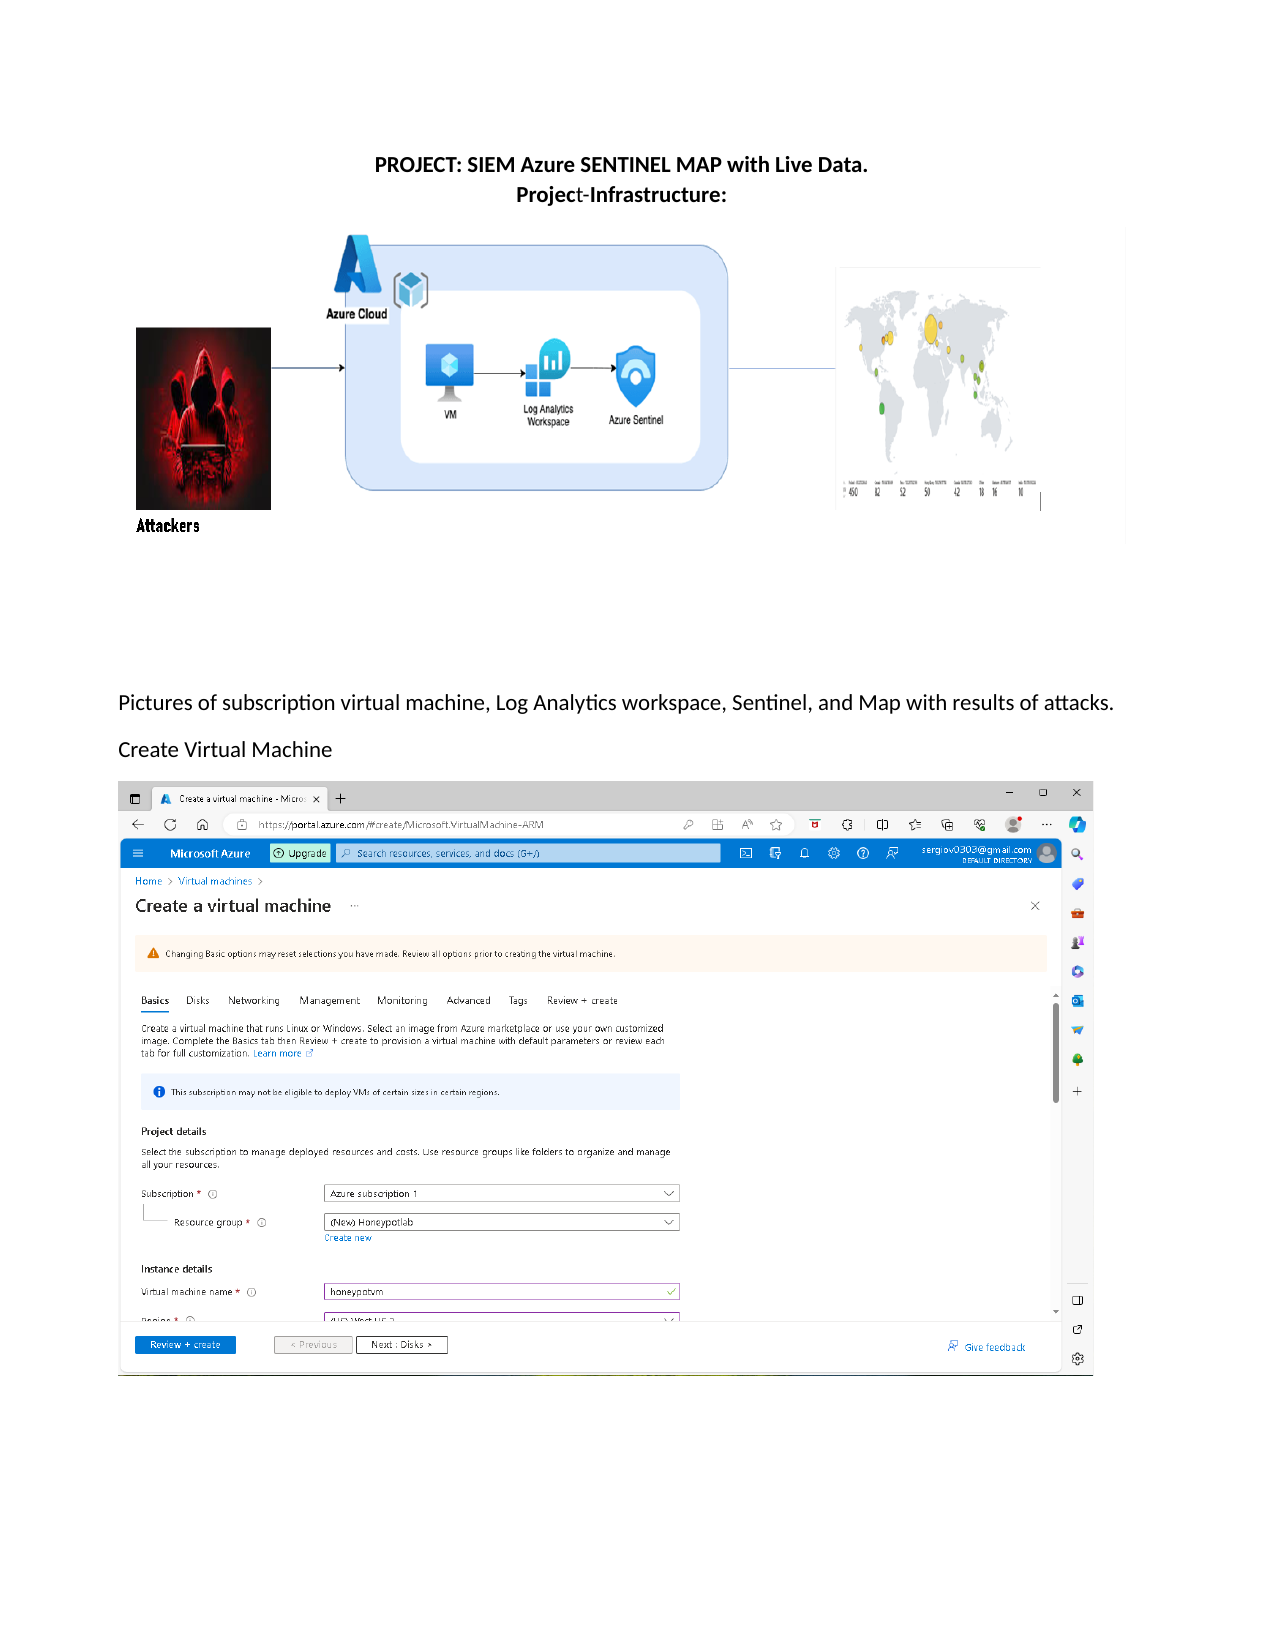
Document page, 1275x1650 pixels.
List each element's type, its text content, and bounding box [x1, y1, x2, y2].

picture [118, 781, 1094, 1376]
text Create Virtual Machine [118, 735, 1125, 763]
text Pictures of subscription virtual machine, Log Analytics workspace, Sentinel, and Map with results of attacks. [118, 688, 1181, 716]
text PROJECT: SIEM Azure SENTINEL MAP with Live Data. Project-Infrastructure: [118, 150, 1125, 208]
picture [118, 227, 1125, 544]
